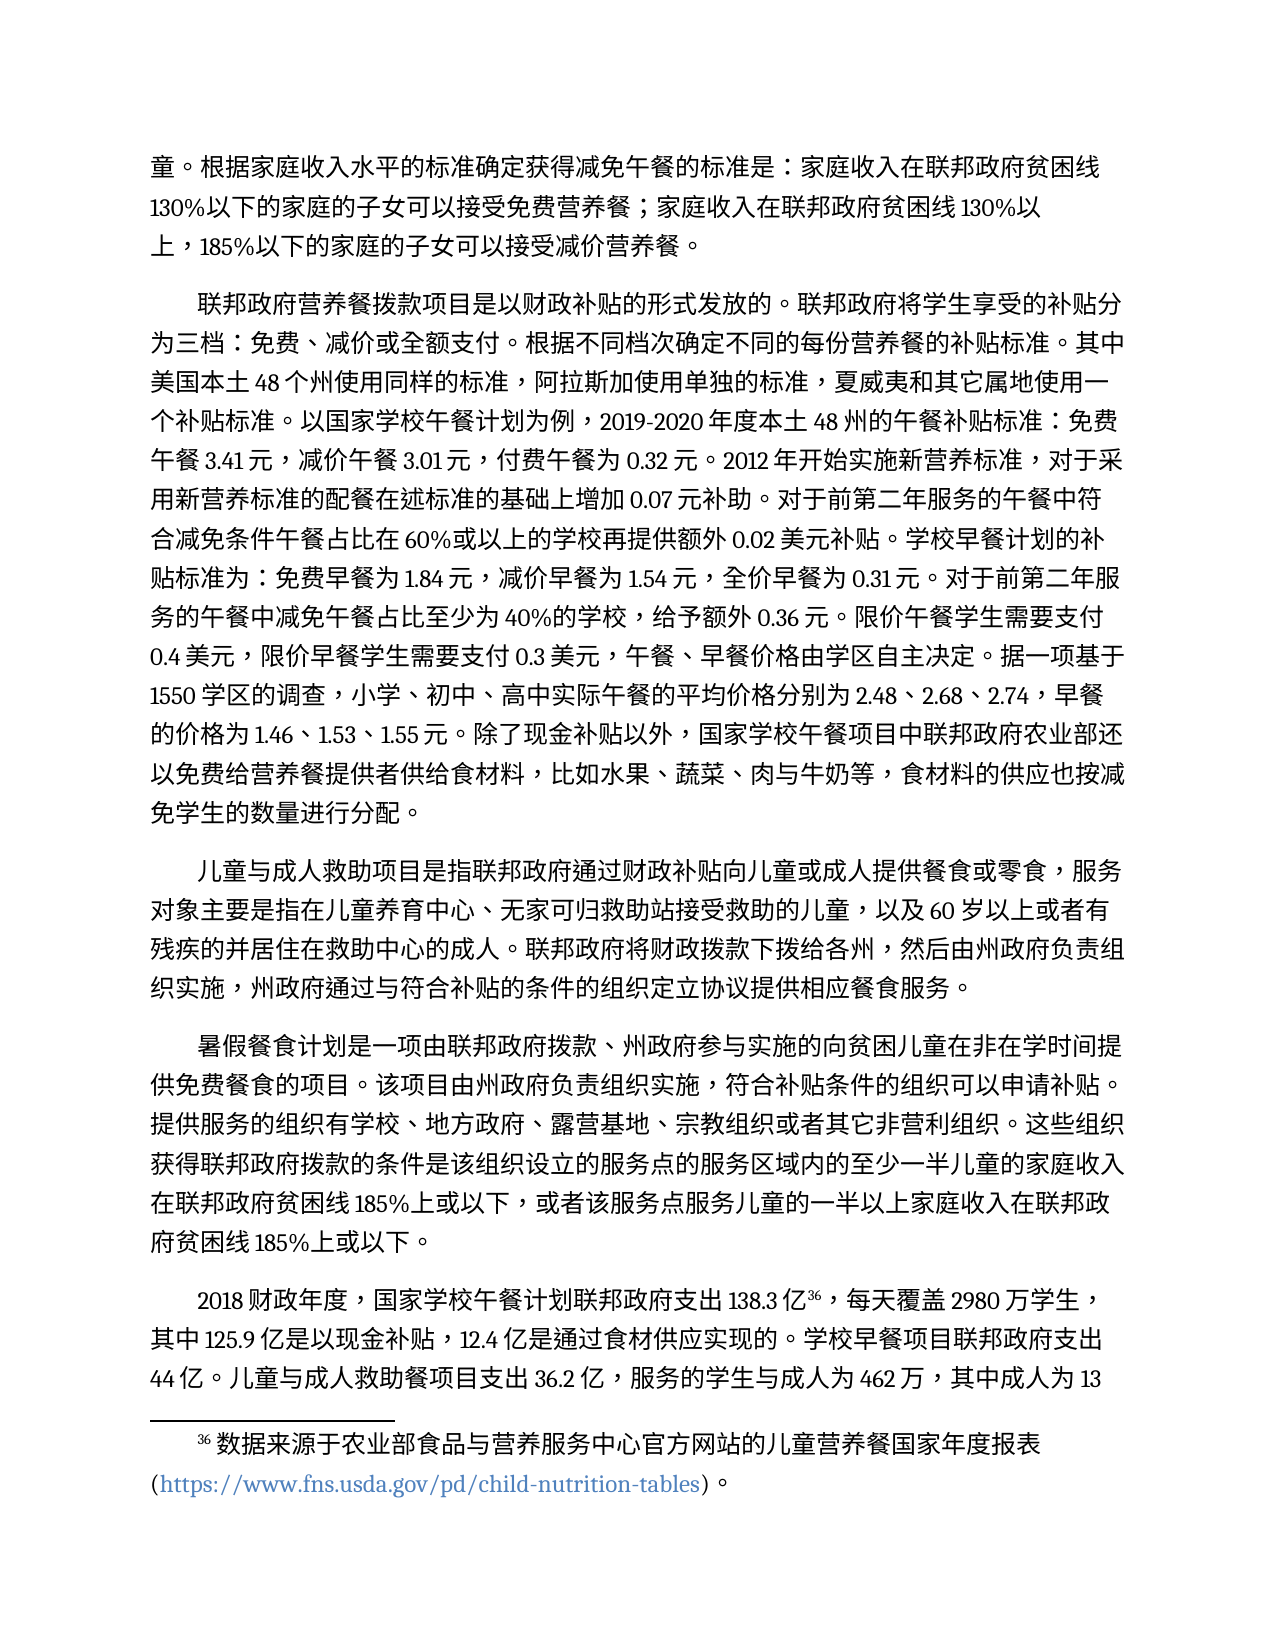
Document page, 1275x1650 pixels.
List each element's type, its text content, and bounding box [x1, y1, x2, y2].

text 儿童与成人救助项目是指联邦政府通过财政补贴向儿童或成人提供餐食或零食，服务对象主要是指在儿童养育中心、无家可归救助站接受救助的儿童，以及60岁以上或者有残疾的并居住在救助中心的成人。联邦政府将财政拨款下拨给各州，然后由州政府负责组织实施，州政府通过与符合补贴的条件的组织定立协议提供相应餐食服务。 [150, 853, 1125, 1005]
text 联邦政府营养餐拨款项目是以财政补贴的形式发放的。联邦政府将学生享受的补贴分为三档：免费、减价或全额支付。根据不同档次确定不同的每份营养餐的补贴标准。其中美国本土48个州使用同样的标准，阿拉斯加使用单独的标准，夏威夷和其它属地使用一个补贴标准。以国家学校午餐计划为例，2019-2020年度本土48州的午餐补贴标准：免费午餐3.41元，减价午餐3.01元，付费午餐为0.32元。2012年开始实施新营养标准，对于采用新营养标准的配餐在述标准的基础上增加0.07元补助。对于前第二年服务的午餐中符合减免条件午餐占比在60%或以上的学校再提供额外0.02美元补贴。学校早餐计划的补贴标准为：免费早餐为1.84元，减价早餐为1.54元，全价早餐为0.31元。对于前第二年服务的午餐中减免午餐占比至少为40%的学校，给予额外0.36元。限价午餐学生需要支付0.4美元，限价早餐学生需要支付0.3美元，午餐、早餐价格由学区自主决定。据一项基于1550学区的调查，小学、初中、高中实际午餐的平均价格分别为2.48、2.68、2.74，早餐的价格为1.46、1.53、1.55元。除了现金补贴以外，国家学校午餐项目中联邦政府农业部还以免费给营养餐提供者供给食材料，比如水果、蔬菜、肉与牛奶等，食材料的供应也按减免学生的数量进行分配。 [150, 286, 1125, 829]
text 暑假餐食计划是一项由联邦政府拨款、州政府参与实施的向贫困儿童在非在学时间提供免费餐食的项目。该项目由州政府负责组织实施，符合补贴条件的组织可以申请补贴。提供服务的组织有学校、地方政府、露营基地、宗教组织或者其它非营利组织。这些组织获得联邦政府拨款的条件是该组织设立的服务点的服务区域内的至少一半儿童的家庭收入在联邦政府贫困线185%上或以下，或者该服务点服务儿童的一半以上家庭收入在联邦政府贫困线185%上或以下。 [150, 1029, 1125, 1259]
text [150, 1282, 1125, 1395]
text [150, 150, 1125, 262]
